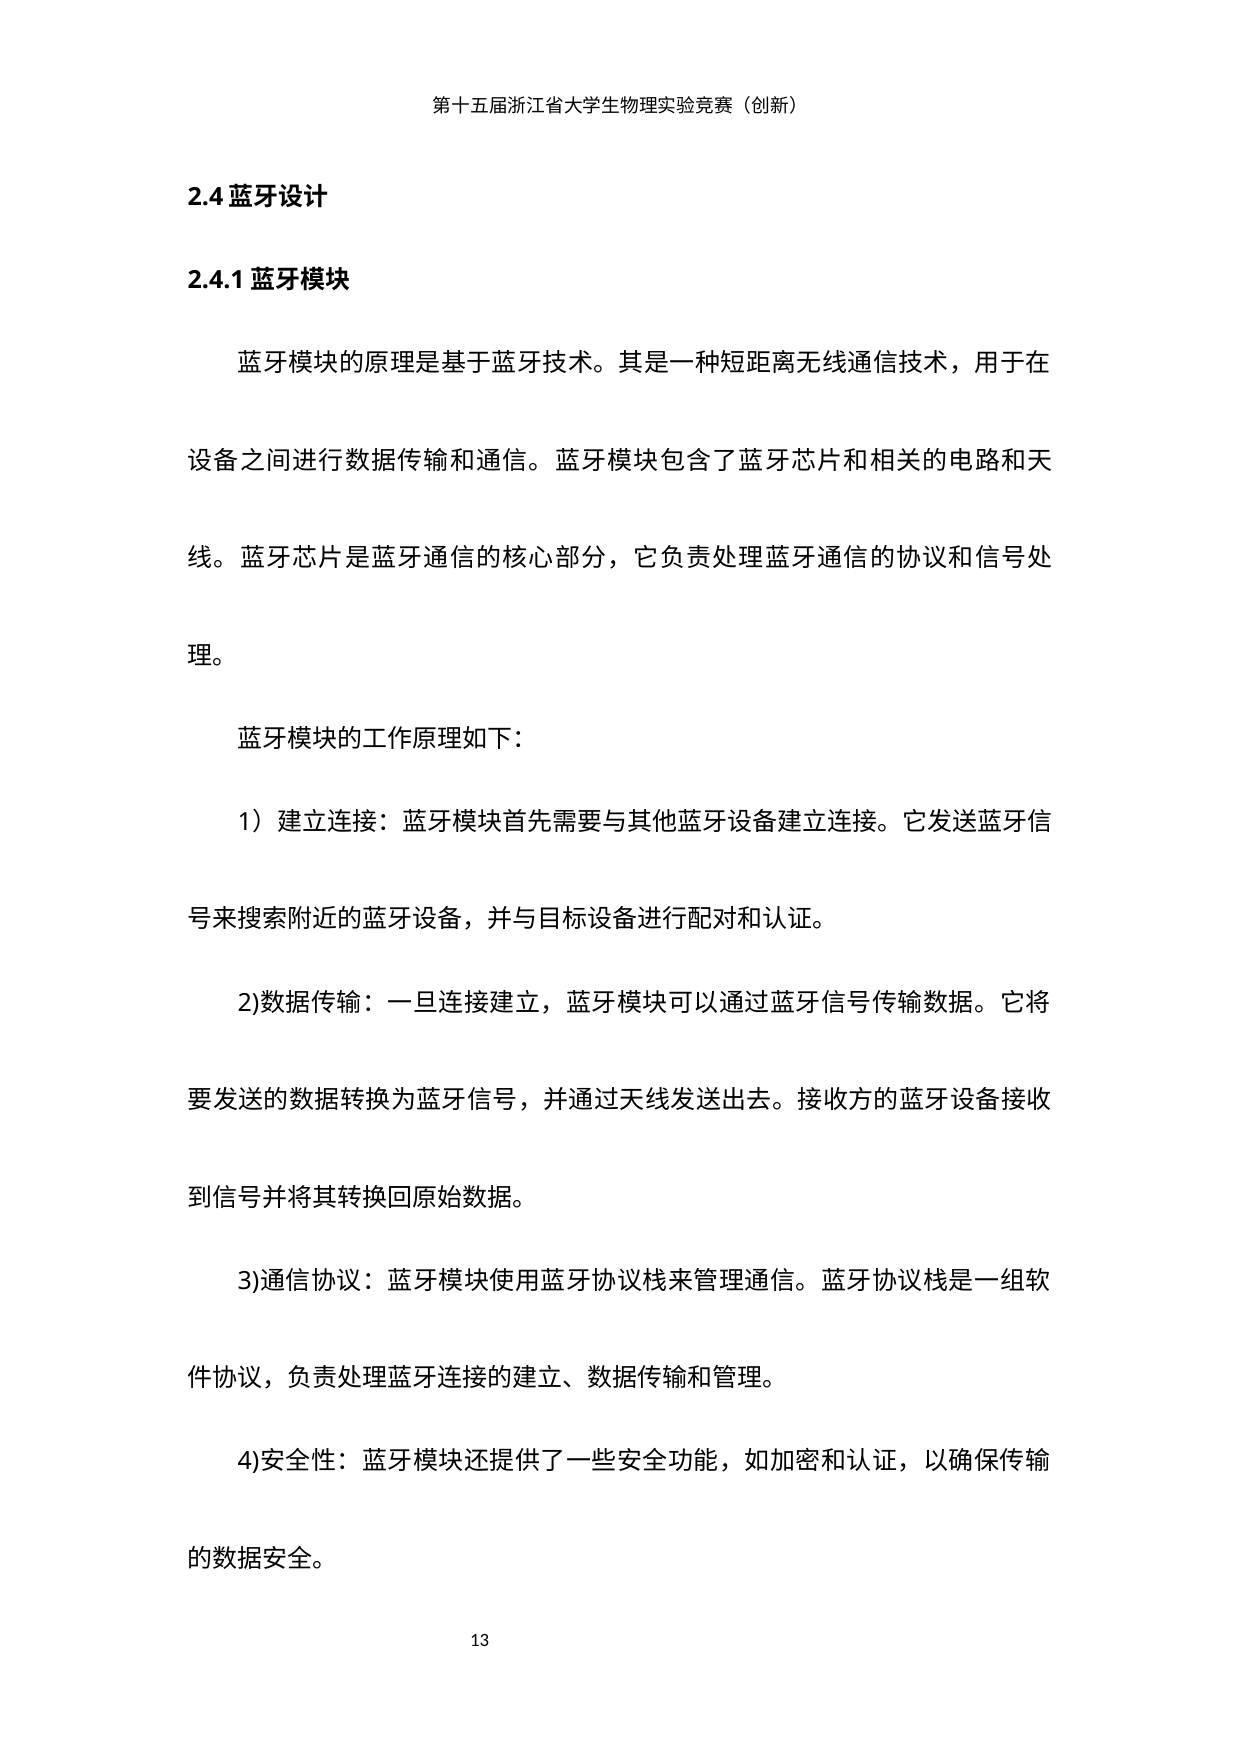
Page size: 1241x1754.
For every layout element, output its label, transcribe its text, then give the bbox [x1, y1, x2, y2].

text 1）建立连接：蓝牙模块首先需要与其他蓝牙设备建立连接。它发送蓝牙信号来搜索附近的蓝牙设备，并与目标设备进行配对和认证。 [187, 787, 1053, 949]
text 蓝牙模块的原理是基于蓝牙技术。其是一种短距离无线通信技术，用于在设备之间进行数据传输和通信。蓝牙模块包含了蓝牙芯片和相关的电路和天线。蓝牙芯片是蓝牙通信的核心部分，它负责处理蓝牙通信的协议和信号处理。 [187, 328, 1053, 686]
text 2)数据传输：一旦连接建立，蓝牙模块可以通过蓝牙信号传输数据。它将要发送的数据转换为蓝牙信号，并通过天线发送出去。接收方的蓝牙设备接收到信号并将其转换回原始数据。 [187, 968, 1053, 1228]
list 2.4.1蓝牙模块 [187, 245, 1053, 310]
text 3)通信协议：蓝牙模块使用蓝牙协议栈来管理通信。蓝牙协议栈是一组软件协议，负责处理蓝牙连接的建立、数据传输和管理。 [187, 1246, 1053, 1408]
text 蓝牙模块的工作原理如下： [187, 704, 1053, 769]
text 4)安全性：蓝牙模块还提供了一些安全功能，如加密和认证，以确保传输的数据安全。 [187, 1426, 1053, 1589]
list 2.4蓝牙设计 [187, 162, 1053, 227]
